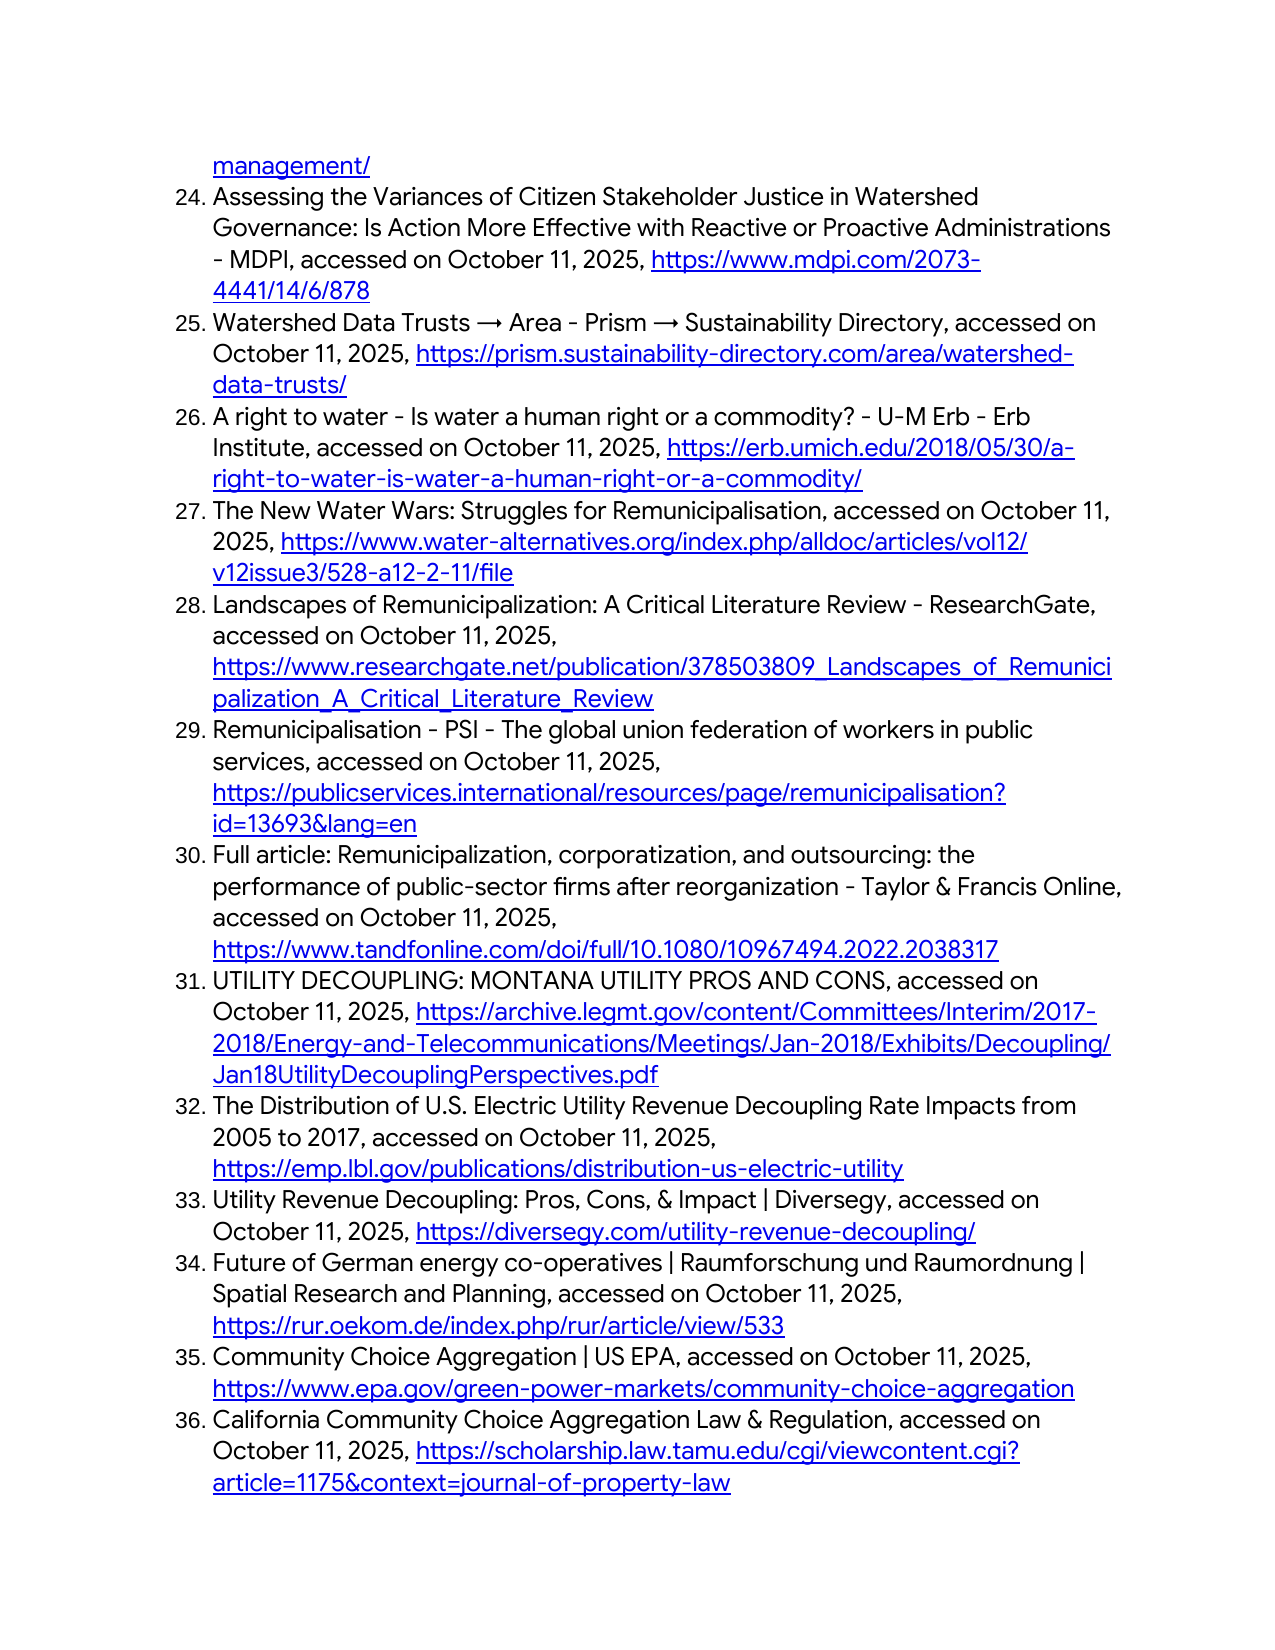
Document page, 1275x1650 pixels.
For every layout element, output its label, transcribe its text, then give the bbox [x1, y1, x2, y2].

list Community Choice Aggregation | US EPA, accessed on October 11, 2025, https://www.epa.gov/green-power-markets/community-choice-aggregation [175, 1341, 1125, 1404]
list Future of German energy co-operatives | Raumforschung und Raumordnung | Spatial Research and Planning, accessed on October 11, 2025, https://rur.oekom.de/index.php/rur/article/view/533 [175, 1247, 1125, 1341]
list UTILITY DECOUPLING: MONTANA UTILITY PROS AND CONS, accessed on October 11, 2025, https://archive.legmt.gov/content/Committees/Interim/2017-2018/Energy-and-Telecommunications/Meetings/Jan-2018/Exhibits/Decoupling/Jan18UtilityDecouplingPerspectives.pdf [175, 965, 1125, 1091]
list The Distribution of U.S. Electric Utility Revenue Decoupling Rate Impacts from 2005 to 2017, accessed on October 11, 2025, https://emp.lbl.gov/publications/distribution-us-electric-utility [175, 1091, 1125, 1185]
list Assessing the Variances of Citizen Stakeholder Justice in Watershed Governance: Is Action More Effective with Reactive or Proactive Administrations - MDPI, accessed on October 11, 2025, https://www.mdpi.com/2073-4441/14/6/878 [175, 181, 1125, 307]
list California Community Choice Aggregation Law & Regulation, accessed on October 11, 2025, https://scholarship.law.tamu.edu/cgi/viewcontent.cgi?article=1175&context=journal-of-property-law [175, 1404, 1125, 1498]
list The New Water Wars: Struggles for Remunicipalisation, accessed on October 11, 2025, https://www.water-alternatives.org/index.php/alldoc/articles/vol12/v12issue3/528-a12-2-11/file [175, 495, 1125, 589]
list Full article: Remunicipalization, corporatization, and outsourcing: the performance of public-sector firms after reorganization - Taylor & Francis Online, accessed on October 11, 2025, https://www.tandfonline.com/doi/full/10.1080/10967494.2022.2038317 [175, 840, 1125, 965]
list Watershed Data Trusts → Area - Prism → Sustainability Directory, accessed on October 11, 2025, https://prism.sustainability-directory.com/area/watershed-data-trusts/ [175, 307, 1125, 401]
list Remunicipalisation - PSI - The global union federation of workers in public services, accessed on October 11, 2025, https://publicservices.international/resources/page/remunicipalisation?id=13693&lang=en [175, 714, 1125, 840]
list A right to water - Is water a human right or a commodity? - U-M Erb - Erb Institute, accessed on October 11, 2025, https://erb.umich.edu/2018/05/30/a-right-to-water-is-water-a-human-right-or-a-commodity/ [175, 401, 1125, 495]
list Utility Revenue Decoupling: Pros, Cons, & Impact | Diversegy, accessed on October 11, 2025, https://diversegy.com/utility-revenue-decoupling/ [175, 1185, 1125, 1247]
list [175, 150, 1125, 181]
list Landscapes of Remunicipalization: A Critical Literature Review - ResearchGate, accessed on October 11, 2025, https://www.researchgate.net/publication/378503809_Landscapes_of_Remunicipalization_A_Critical_Literature_Review [175, 589, 1125, 714]
